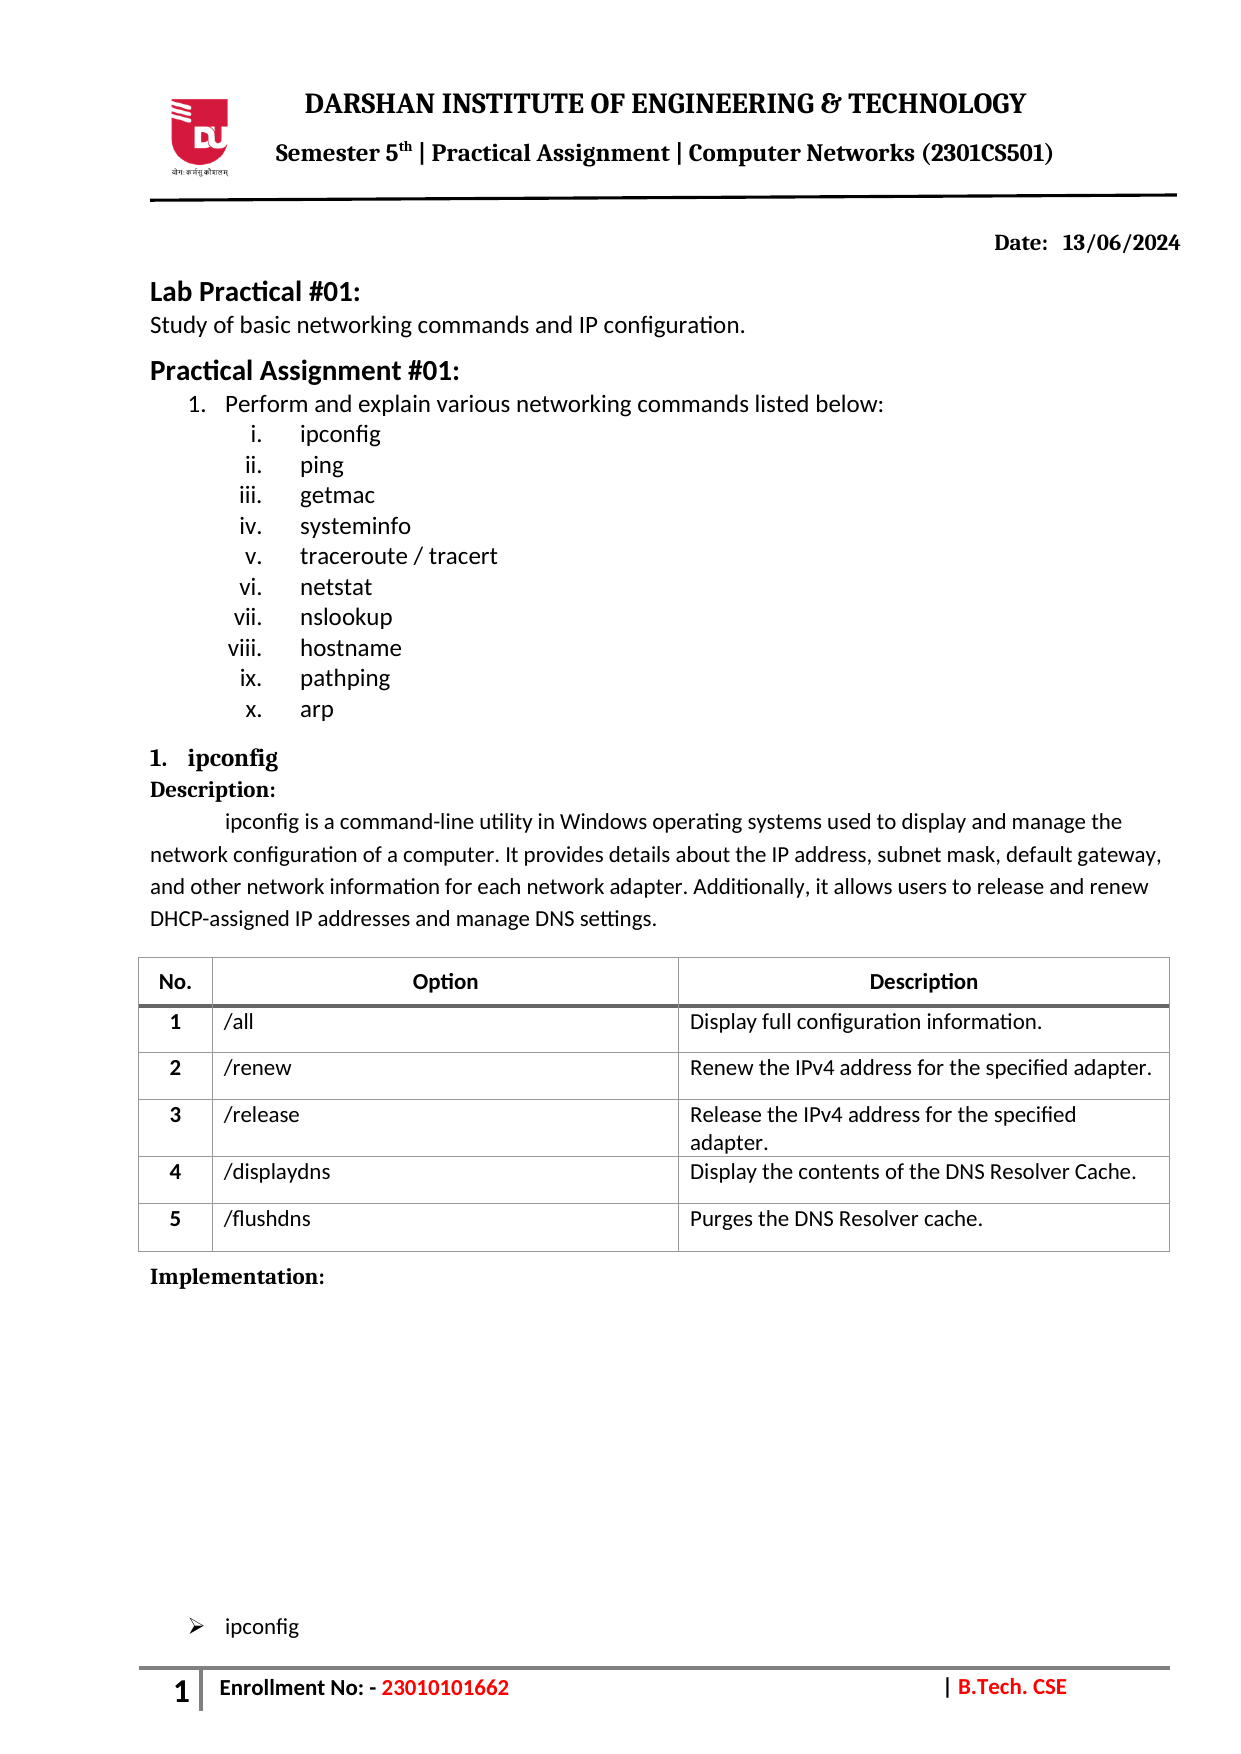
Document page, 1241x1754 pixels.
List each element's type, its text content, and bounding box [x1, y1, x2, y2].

table_cell Display the contents of the DNS Resolver Cache. [679, 1157, 1169, 1203]
table_cell 5 [139, 1204, 212, 1251]
table_cell /displaydns [213, 1157, 678, 1203]
text Study of basic networking commands and IP configuration. [150, 309, 1181, 339]
table_cell 2 [139, 1053, 212, 1099]
subtitle ipconfig [150, 744, 1181, 773]
text ipconfig is a command-line utility in Windows operating systems used to display and manage the network configuration of a computer. It provides details about the IP address, subnet mask, default gateway, and other network information for each network adapter. Additionally, it allows users to release and renew DHCP-assigned IP addresses and manage DNS settings. [150, 807, 1181, 932]
picture [150, 75, 242, 198]
table_cell Renew the IPv4 address for the specified adapter. [679, 1053, 1169, 1099]
list netstat [262, 571, 1181, 601]
list ping [262, 449, 1181, 479]
table_cell /release [213, 1100, 678, 1156]
table_cell Display full configuration information. [679, 1008, 1169, 1052]
text Lab Practical #01: [150, 273, 1189, 309]
table_cell 1 [139, 1008, 212, 1052]
table_cell 3 [139, 1100, 212, 1156]
table_cell /renew [213, 1053, 678, 1099]
list getmac [262, 479, 1181, 510]
list ipconfig [262, 418, 1181, 449]
table_cell Release the IPv4 address for the specified adapter. [679, 1100, 1169, 1156]
subtitle Description: [150, 777, 1181, 804]
text Practical Assignment #01: [150, 352, 1189, 388]
list ipconfig [187, 1612, 1181, 1641]
list systeminfo [262, 510, 1181, 540]
list arp [262, 693, 1181, 723]
table_header Option [213, 958, 678, 1004]
list Perform and explain various networking commands listed below: [187, 388, 1181, 418]
table_header Description [679, 958, 1169, 1004]
list nslookup [262, 601, 1181, 632]
table_cell 4 [139, 1157, 212, 1203]
table_cell /flushdns [213, 1204, 678, 1251]
table_cell /all [213, 1008, 678, 1052]
list pathping [262, 662, 1181, 693]
subtitle Implementation: [150, 1264, 1181, 1291]
table_header No. [139, 958, 212, 1004]
list traceroute / tracert [262, 540, 1181, 571]
table_cell Purges the DNS Resolver cache. [679, 1204, 1169, 1251]
list hostname [262, 632, 1181, 662]
